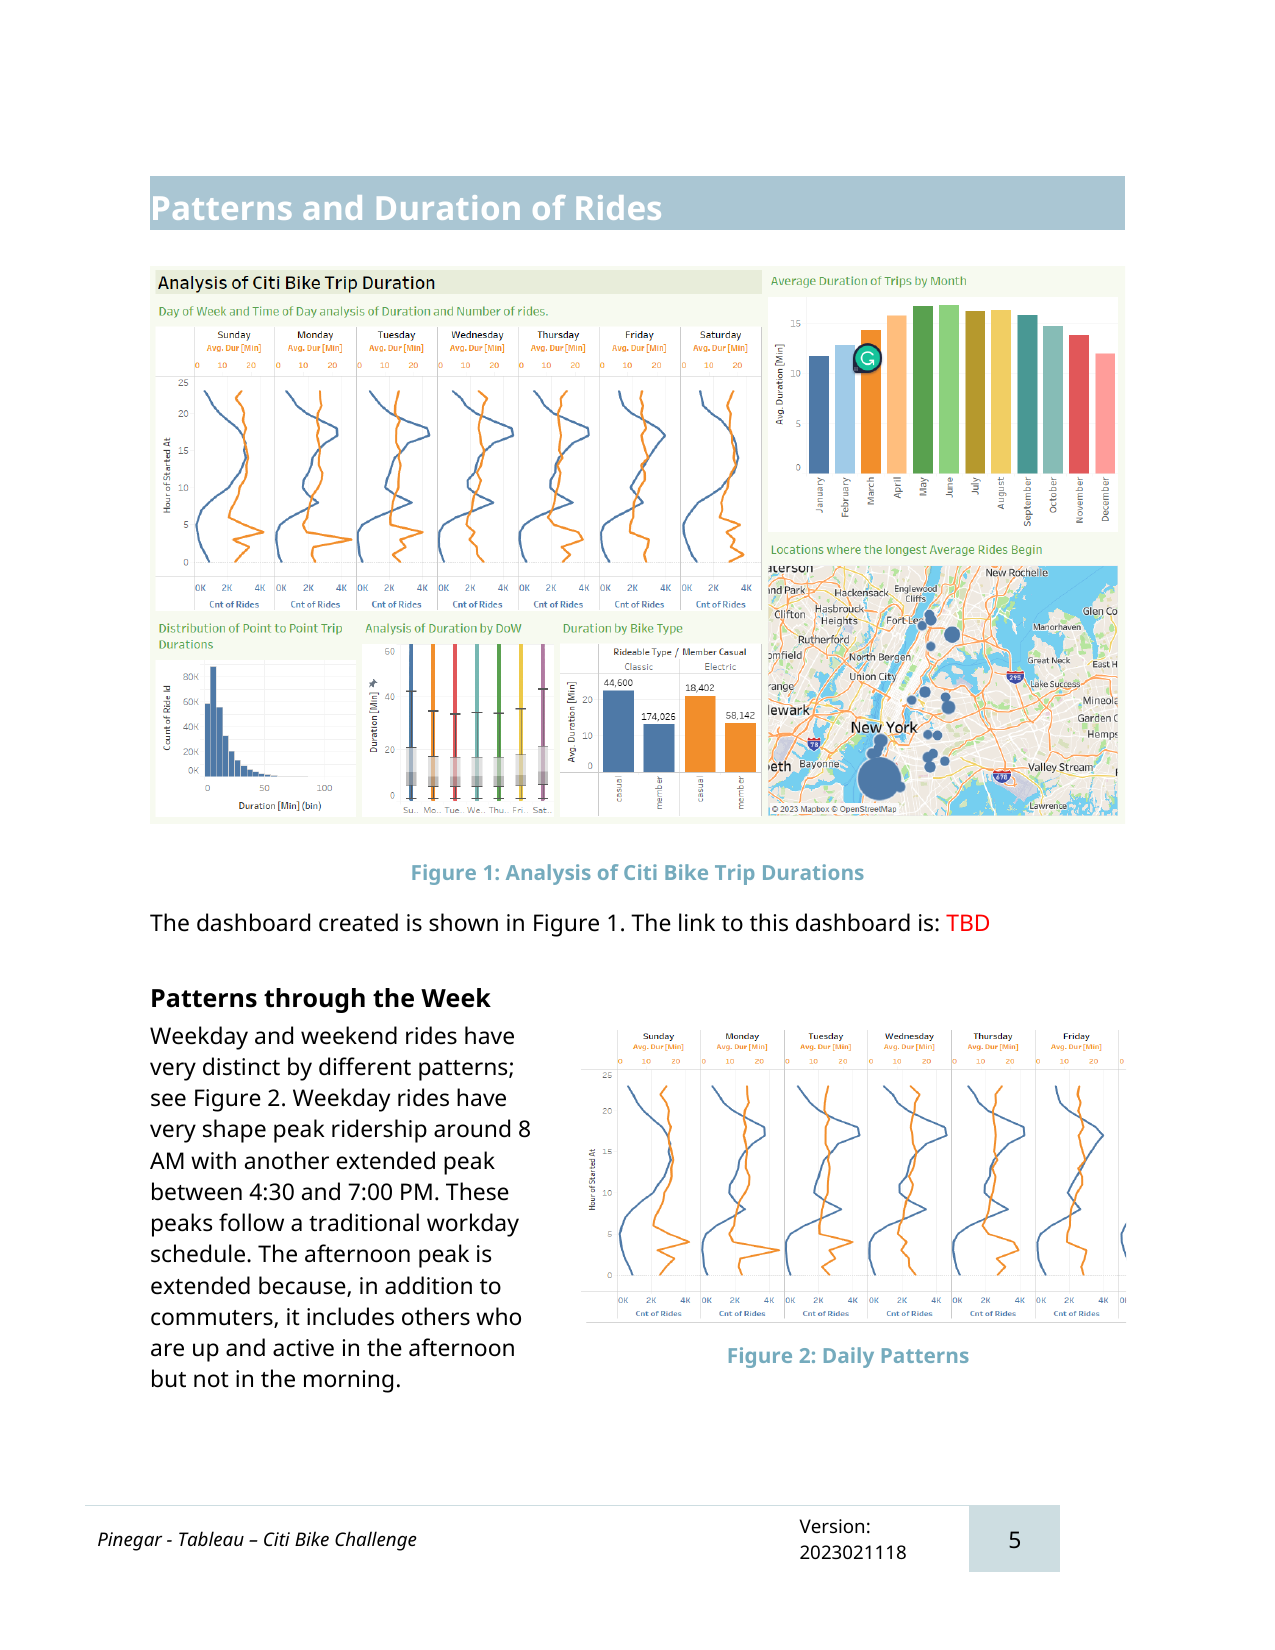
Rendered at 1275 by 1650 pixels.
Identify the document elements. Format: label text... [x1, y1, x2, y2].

picture [572, 1022, 1127, 1323]
picture [150, 266, 1125, 824]
text Figure 1: Analysis of Citi Bike Trip Durations [150, 858, 1125, 886]
subtitle Patterns through the Week [150, 980, 1125, 1014]
text The dashboard created is shown in Figure 1. The link to this dashboard is: TBD [150, 907, 1125, 938]
subtitle Patterns and Duration of Rides [150, 183, 1125, 230]
